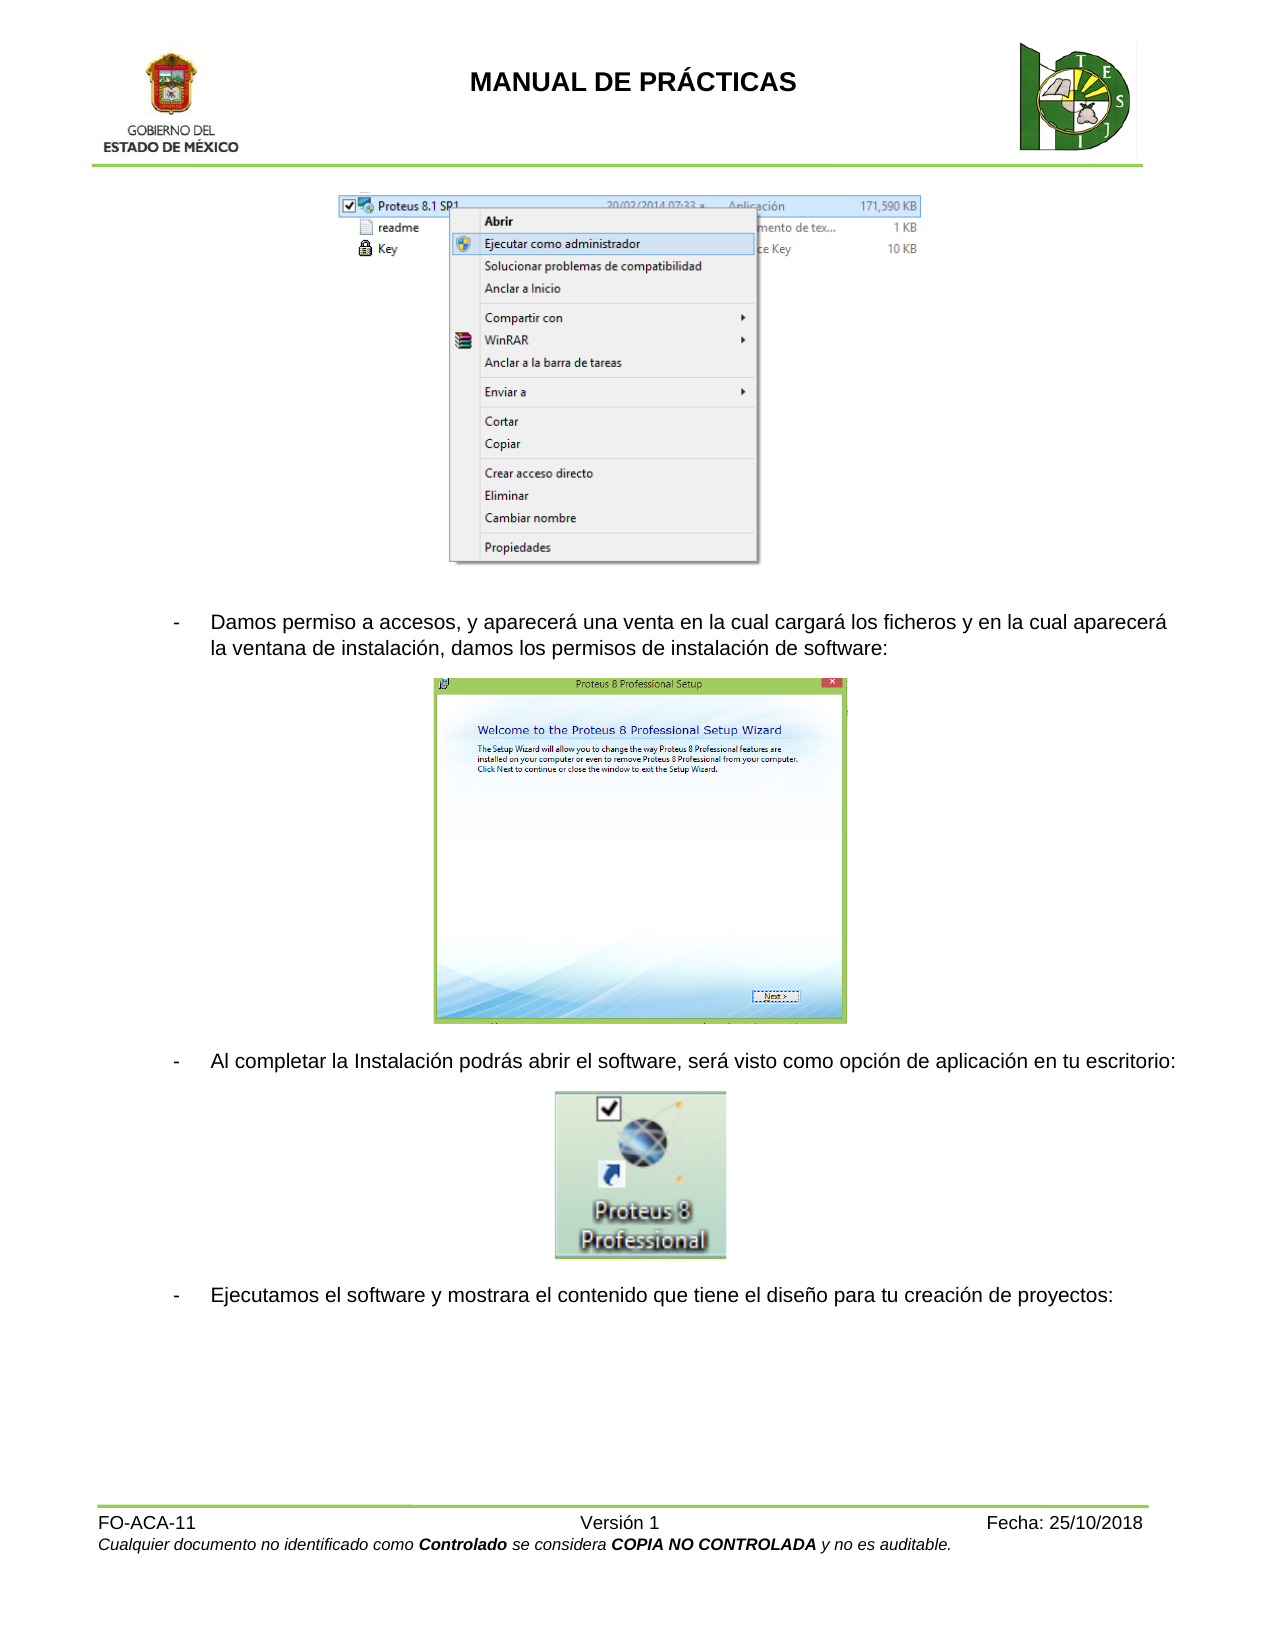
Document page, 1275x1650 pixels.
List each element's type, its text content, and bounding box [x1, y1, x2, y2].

list Al completar la Instalación podrás abrir el software, será visto como opción de aplicación en tu escritorio: [173, 1048, 1183, 1072]
list Ejecutamos el software y mostrara el contenido que tiene el diseño para tu creación de proyectos: [173, 1283, 1183, 1307]
picture [1018, 41, 1137, 157]
picture [433, 678, 848, 1024]
picture [554, 1091, 727, 1259]
picture [95, 42, 241, 161]
list Damos permiso a accesos, y aparecerá una venta en la cual cargará los ficheros y en la cual aparecerá la ventana de instalación, damos los permisos de instalación de software: [173, 610, 1183, 660]
picture [328, 192, 953, 585]
